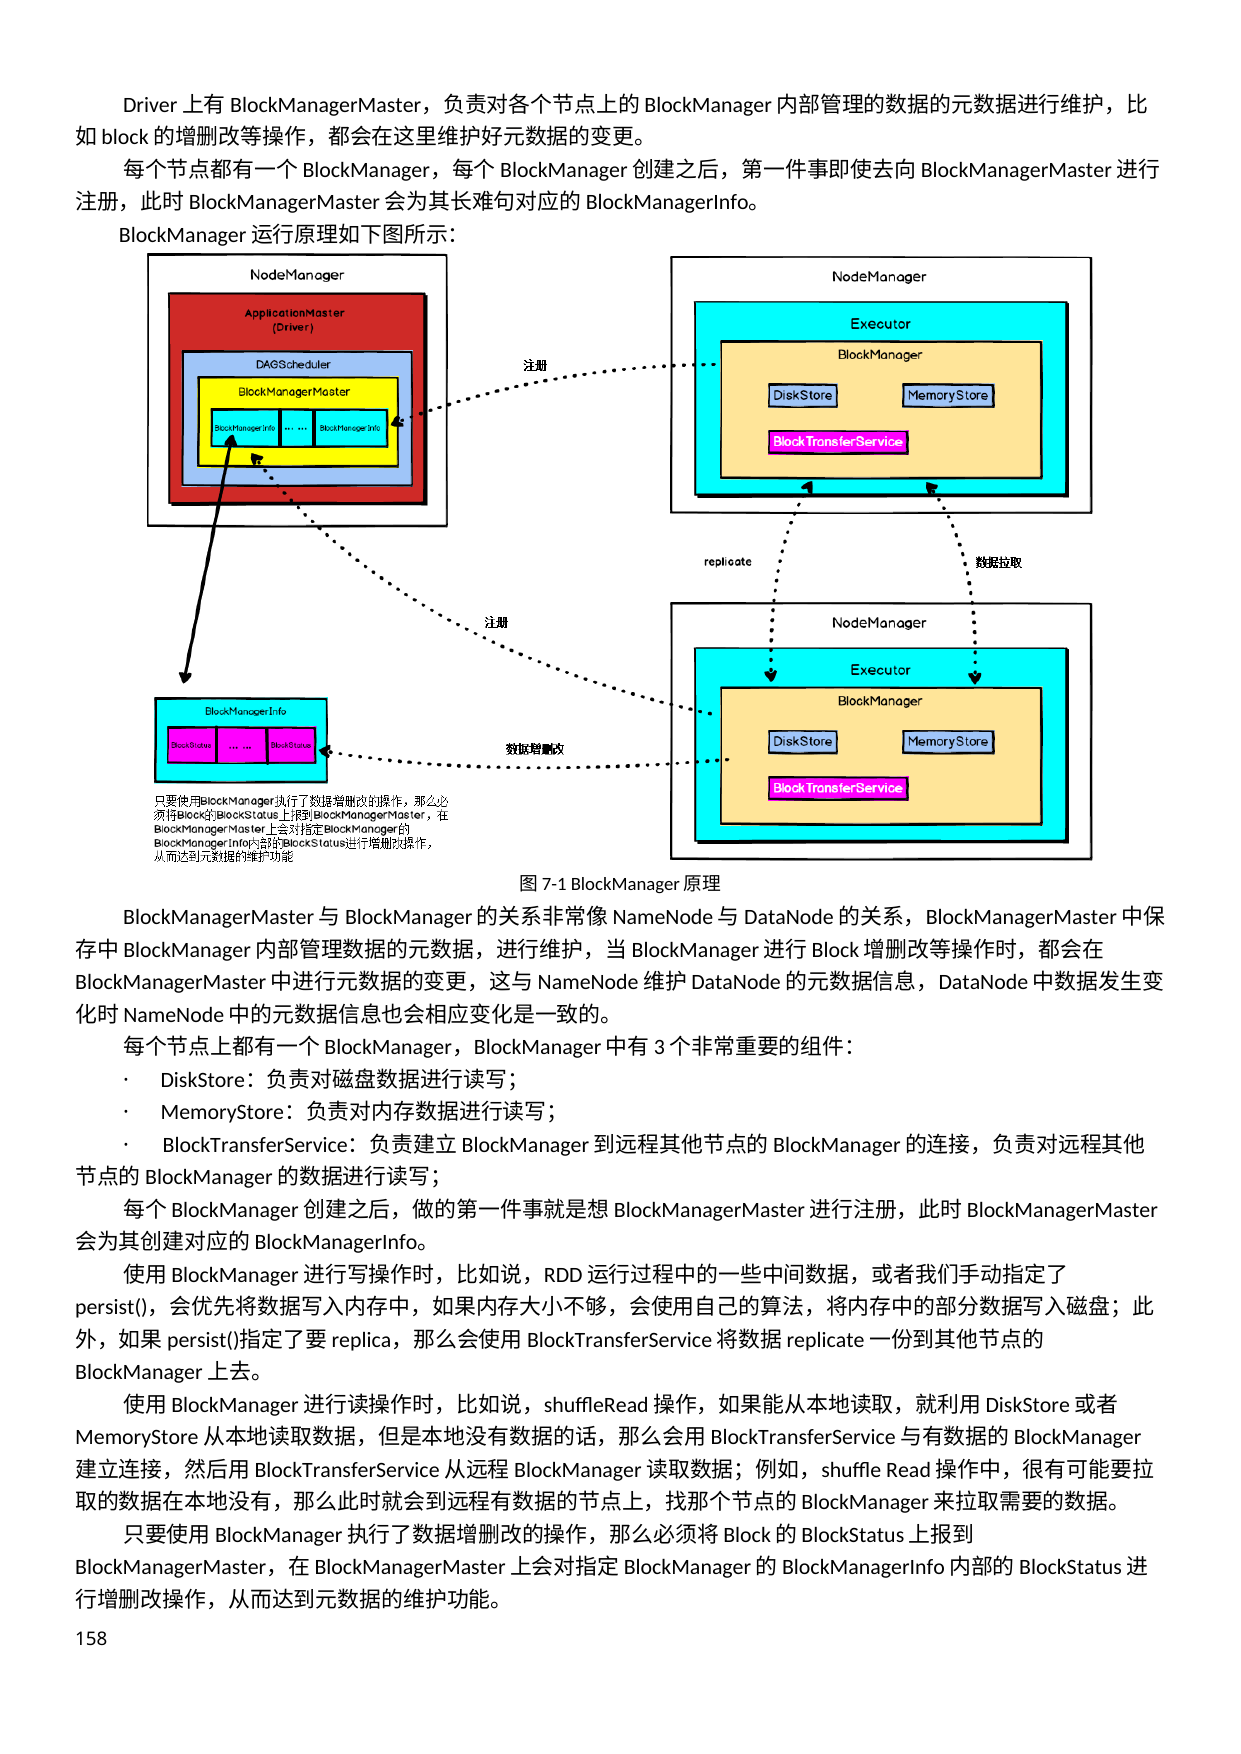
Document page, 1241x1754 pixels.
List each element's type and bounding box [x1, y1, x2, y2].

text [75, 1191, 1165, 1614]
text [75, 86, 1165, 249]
picture [143, 248, 1097, 865]
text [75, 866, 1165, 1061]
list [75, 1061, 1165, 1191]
